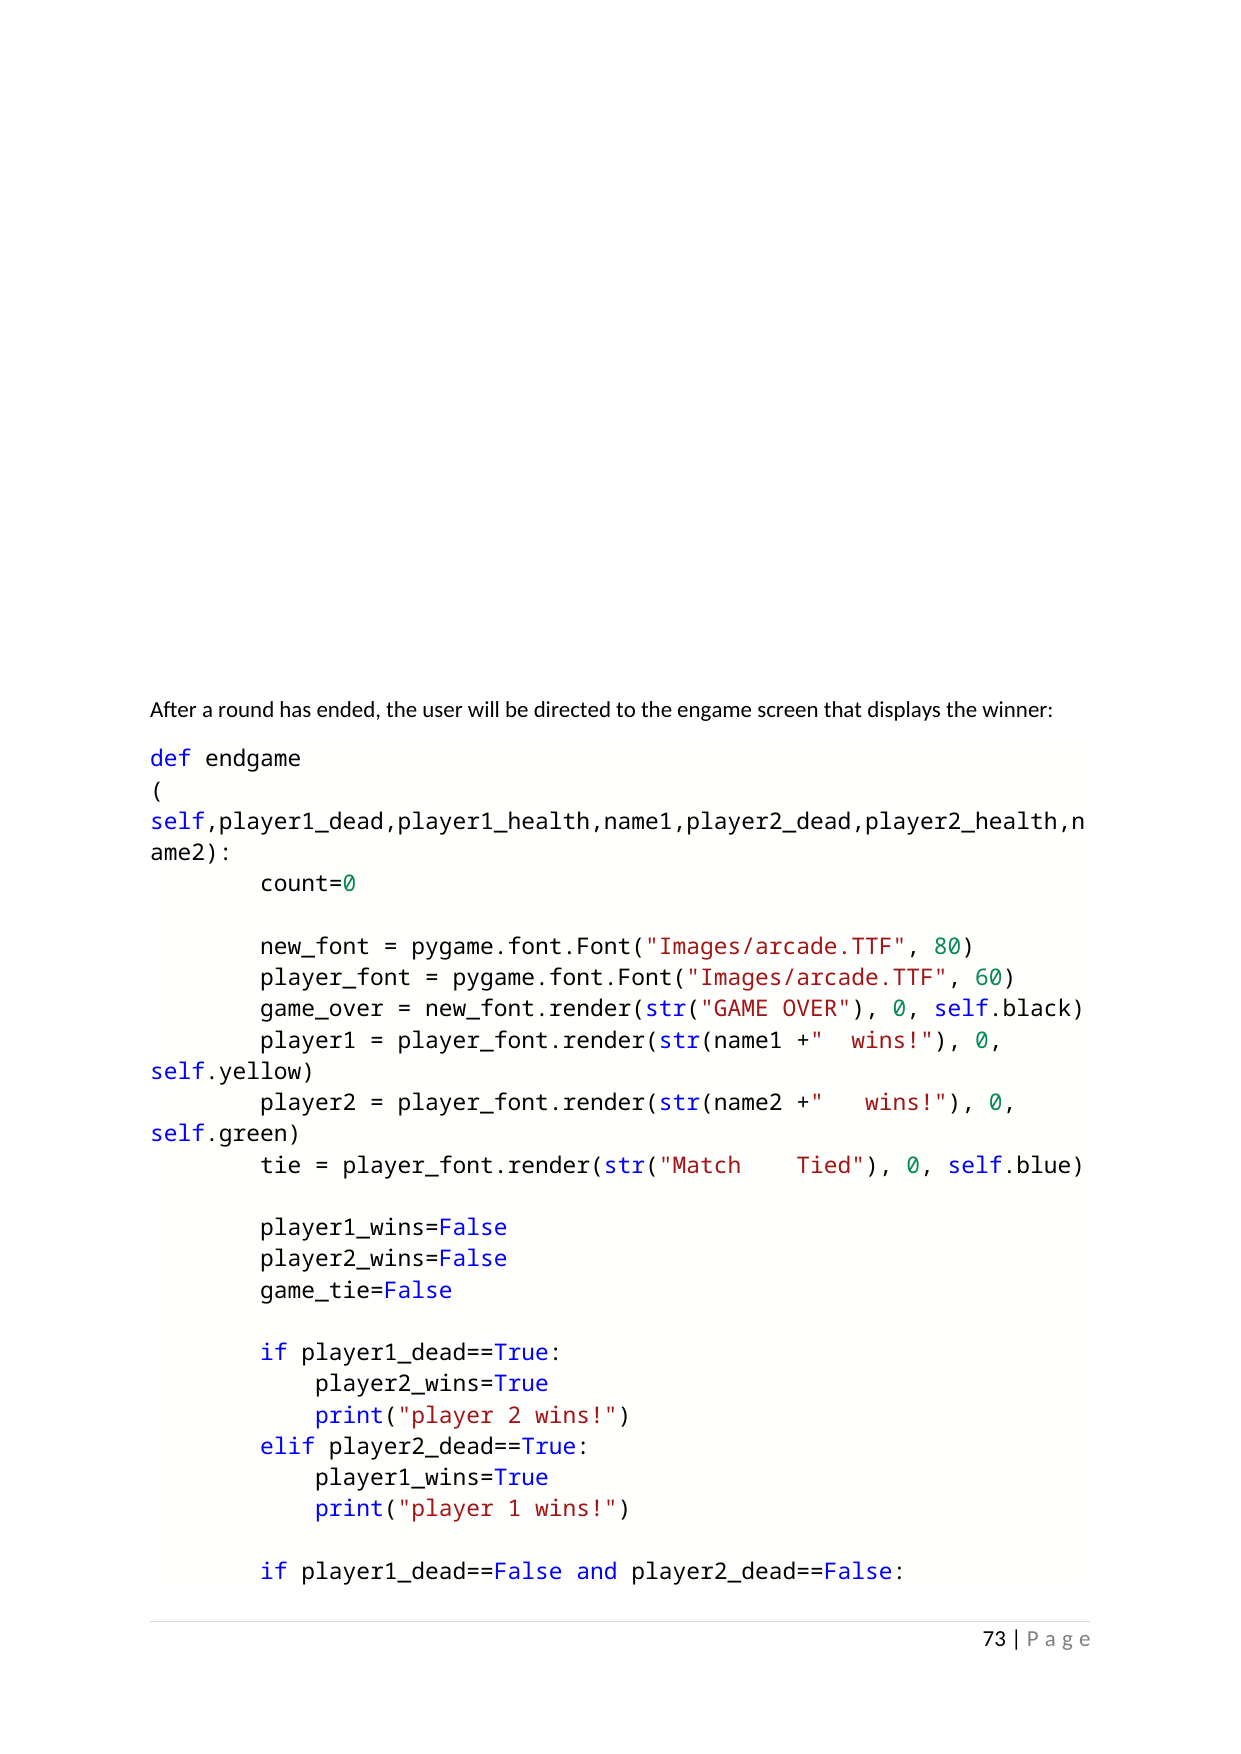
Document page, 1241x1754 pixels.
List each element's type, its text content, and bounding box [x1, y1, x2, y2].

text player1_wins=False [150, 1211, 1090, 1242]
text print("player 1 wins!") [150, 1492, 1090, 1523]
text game_over = new_font.render(str("GAME OVER"), 0, self.black) [150, 992, 1090, 1023]
text player2 = player_font.render(str(name2 +" wins!"), 0, self.green) [150, 1086, 1090, 1148]
text player2_wins=True [150, 1367, 1090, 1398]
text if player1_dead==False and player2_dead==False: [150, 1555, 1090, 1586]
text new_font = pygame.font.Font("Images/arcade.TTF", 80) [150, 930, 1090, 961]
text count=0 [150, 867, 1090, 898]
text def endgame (self,player1_dead,player1_health,name1,player2_dead,player2_health,name2): [150, 742, 1090, 867]
text player_font = pygame.font.Font("Images/arcade.TTF", 60) [150, 961, 1090, 992]
text print("player 2 wins!") [150, 1398, 1090, 1430]
text player1_wins=True [150, 1461, 1090, 1492]
text if player1_dead==True: [150, 1336, 1090, 1367]
text tie = player_font.render(str("Match Tied"), 0, self.blue) [150, 1148, 1090, 1180]
text player1 = player_font.render(str(name1 +" wins!"), 0, self.yellow) [150, 1023, 1090, 1086]
text player2_wins=False [150, 1242, 1090, 1273]
text game_tie=False [150, 1273, 1090, 1305]
text After a round has ended, the user will be directed to the engame screen that displays the winner: [150, 695, 1090, 723]
text elif player2_dead==True: [150, 1430, 1090, 1461]
